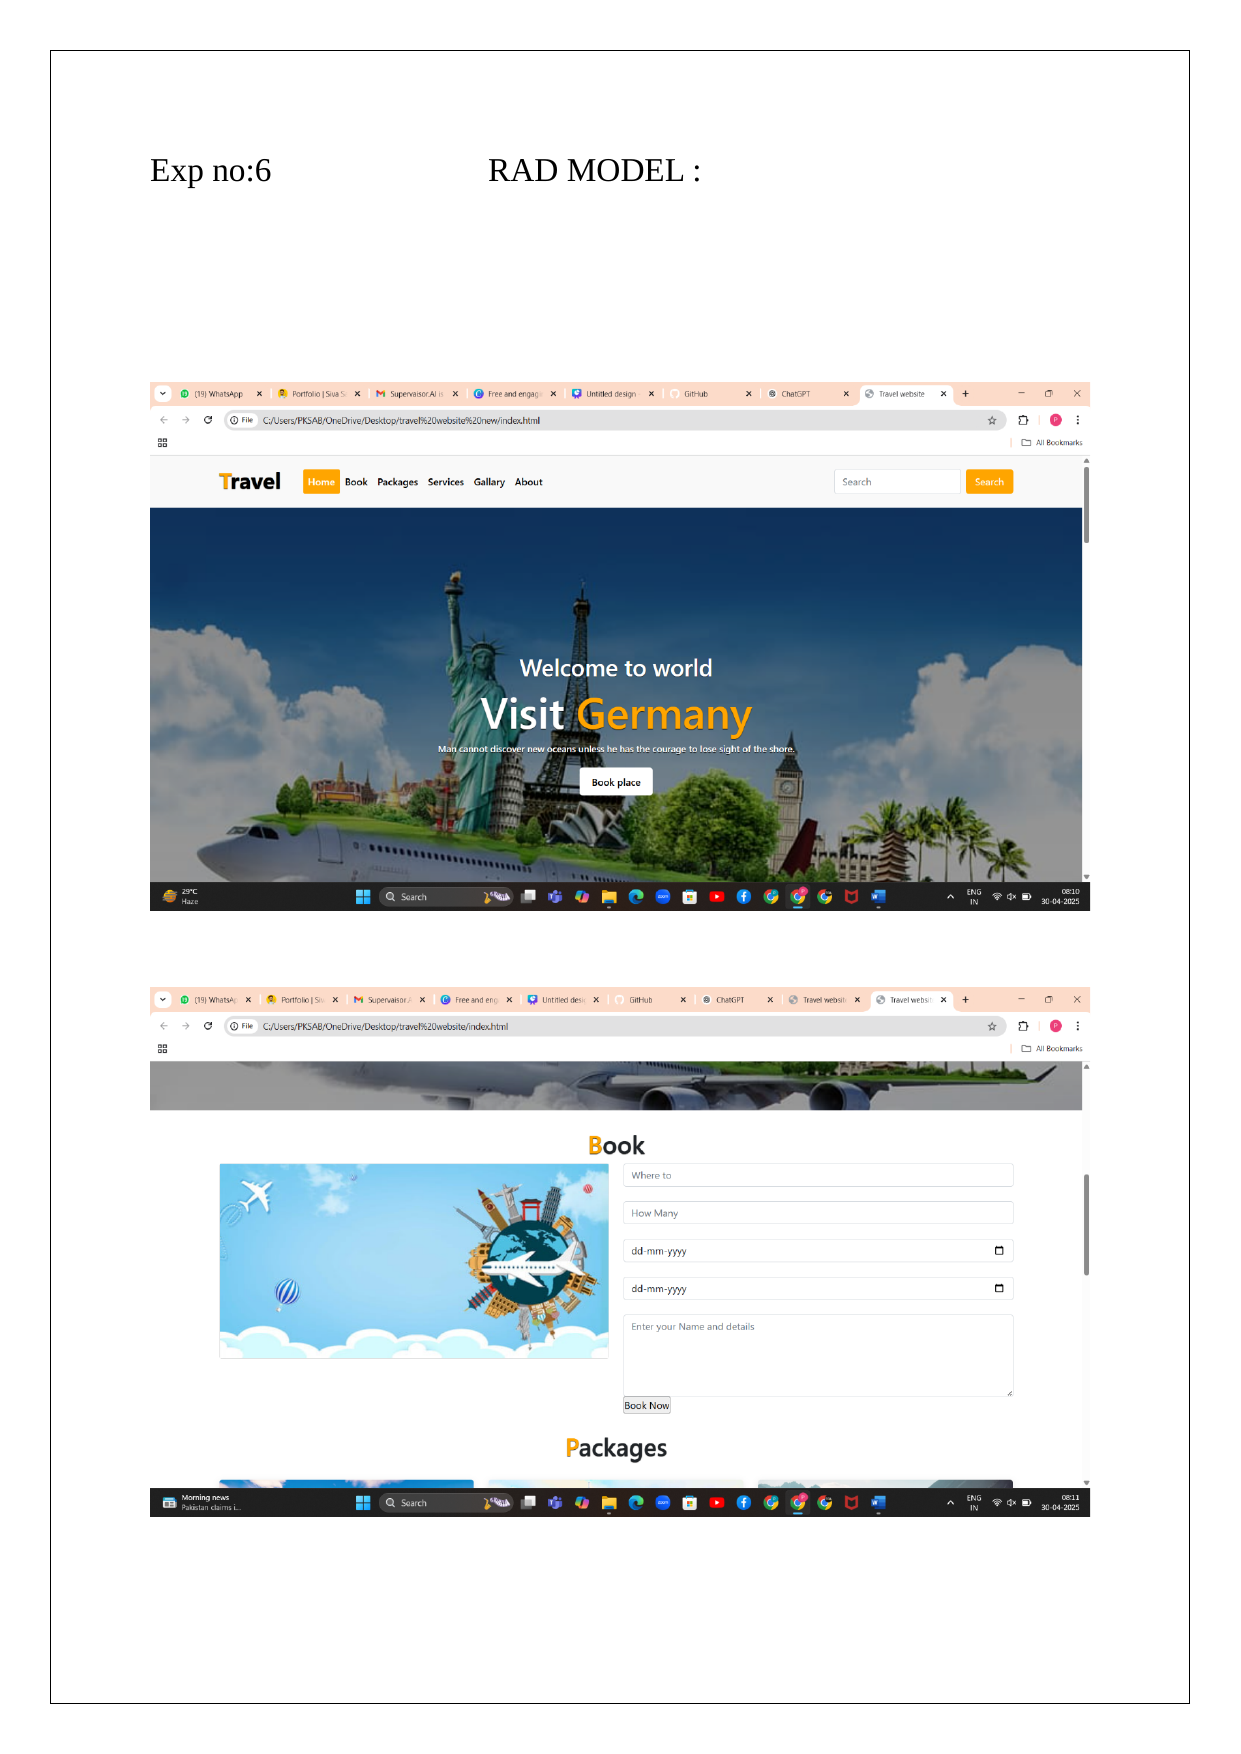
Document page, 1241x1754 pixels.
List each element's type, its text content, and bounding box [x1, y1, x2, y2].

picture [150, 987, 1091, 1517]
text Exp no:6 RAD MODEL : [150, 150, 1090, 188]
picture [150, 382, 1091, 911]
